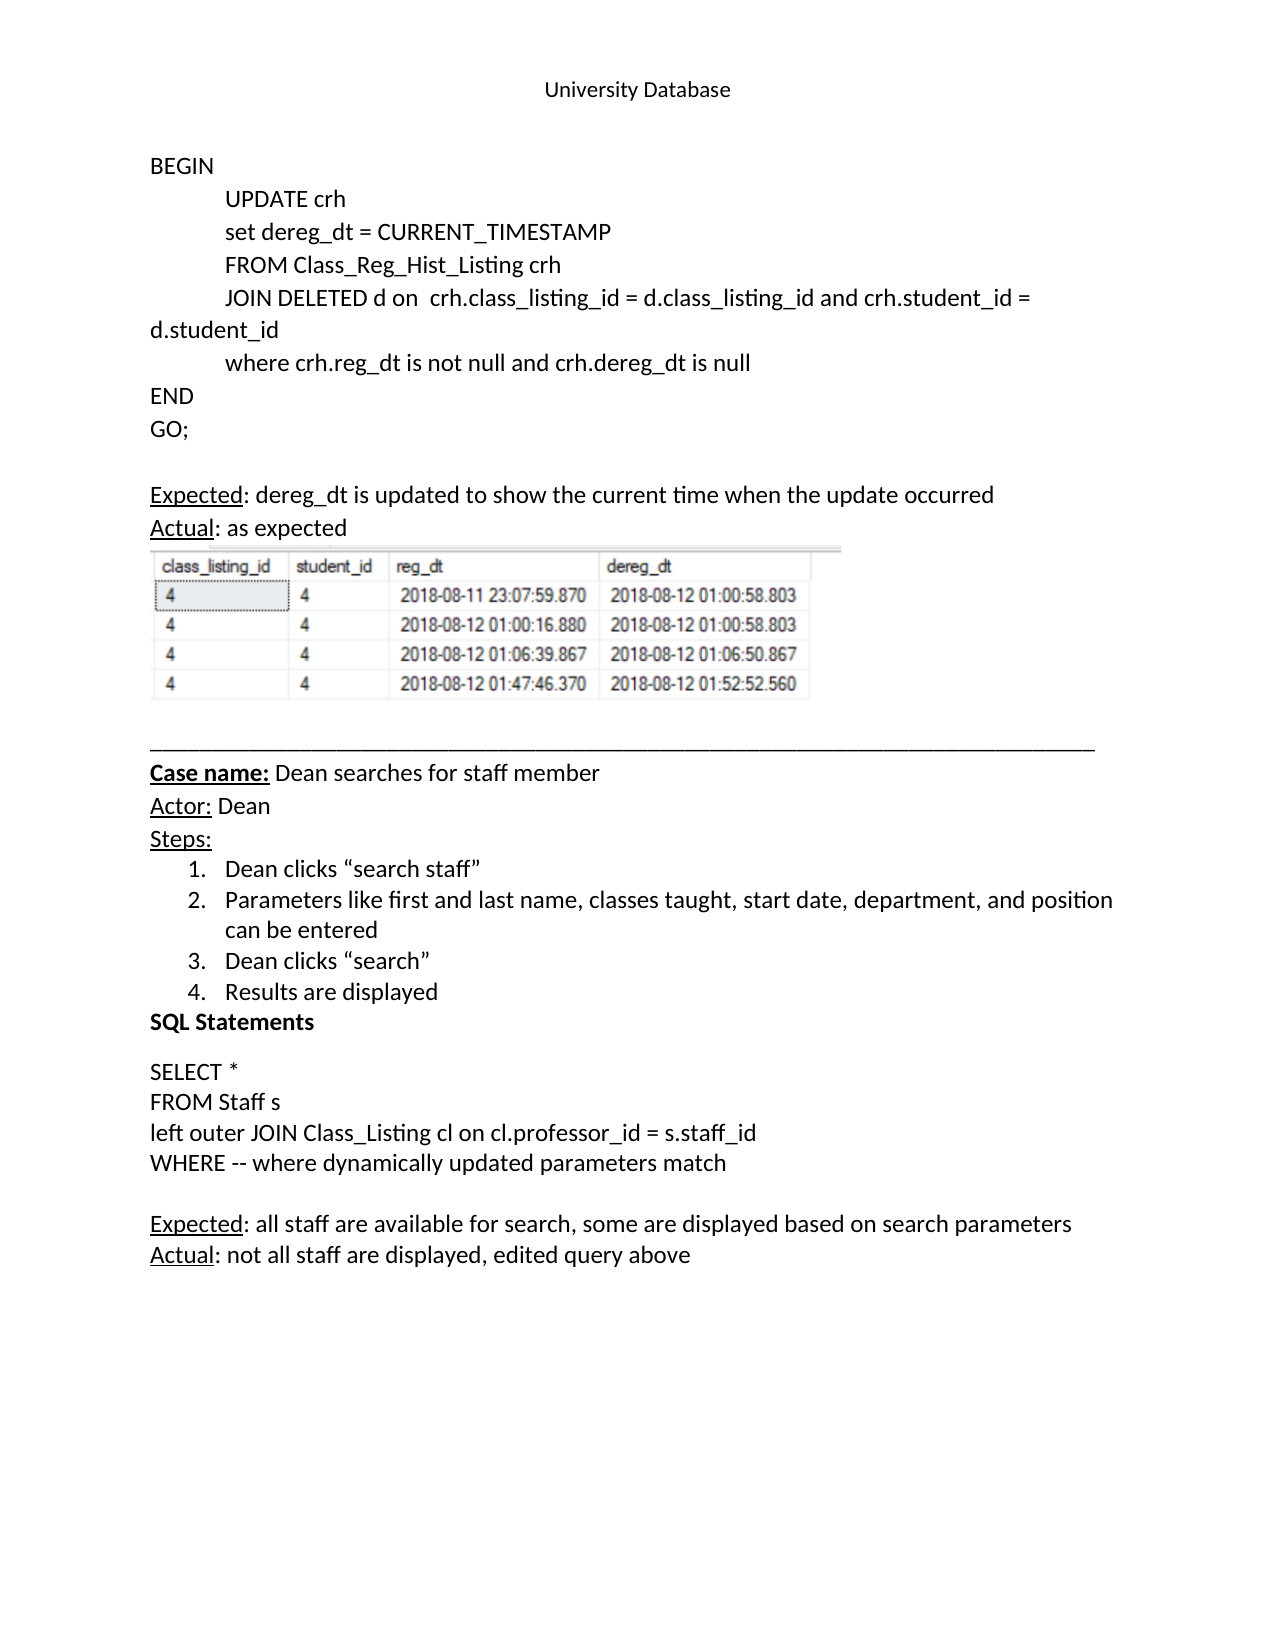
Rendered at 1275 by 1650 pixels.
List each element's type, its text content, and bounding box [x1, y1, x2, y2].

text FROM Staff s [150, 1086, 1125, 1117]
text where crh.reg_dt is not null and crh.dereg_dt is null [150, 347, 1125, 378]
text Case name: Dean searches for staff member [150, 757, 1125, 788]
text Steps: [150, 823, 1125, 853]
text Actual: not all staff are displayed, edited query above [150, 1239, 1125, 1269]
text left outer JOIN Class_Listing cl on cl.professor_id = s.staff_id [150, 1117, 1125, 1147]
list Dean clicks “search” [187, 945, 1125, 976]
list Results are displayed [187, 976, 1125, 1006]
text Actor: Dean [150, 790, 1125, 821]
text SQL Statements [150, 1006, 1125, 1037]
list Dean clicks “search staff” [187, 853, 1125, 884]
text GO; [150, 413, 1125, 444]
text FROM Class_Reg_Hist_Listing crh [150, 249, 1125, 279]
text set dereg_dt = CURRENT_TIMESTAMP [150, 216, 1125, 246]
text BEGIN [150, 150, 1125, 181]
text Expected: dereg_dt is updated to show the current time when the update occurred [150, 479, 1125, 510]
list Parameters like first and last name, classes taught, start date, department, and position can be entered [187, 884, 1125, 945]
text WHERE -- where dynamically updated parameters match [150, 1147, 1125, 1178]
picture [150, 545, 842, 722]
text Actual: as expected [150, 512, 1125, 543]
text UPDATE crh [150, 183, 1125, 213]
text END [150, 380, 1125, 411]
text JOIN DELETED d on crh.class_listing_id = d.class_listing_id and crh.student_id = d.student_id [150, 282, 1125, 345]
text Expected: all staff are available for search, some are displayed based on search parameters [150, 1208, 1125, 1239]
text ____________________________________________________________________________ [150, 724, 1125, 755]
text SELECT * [150, 1056, 1125, 1086]
